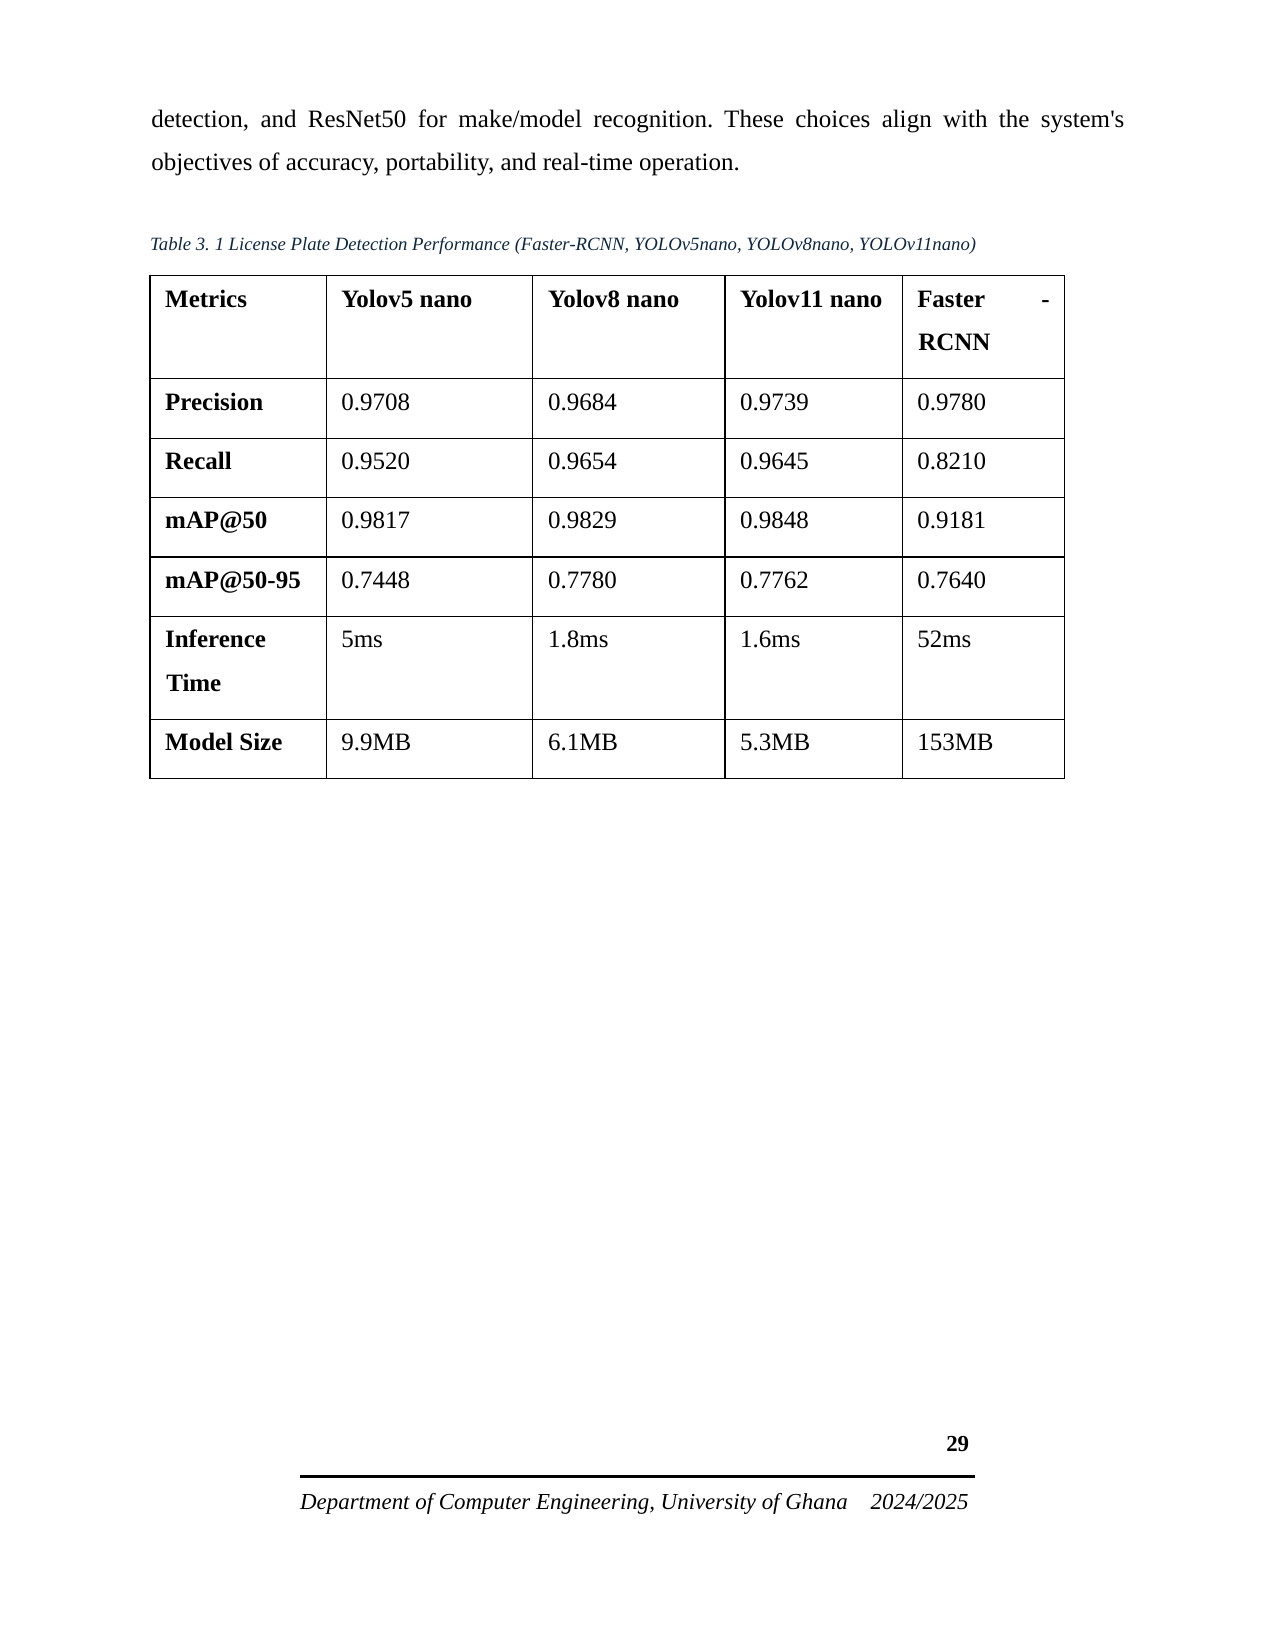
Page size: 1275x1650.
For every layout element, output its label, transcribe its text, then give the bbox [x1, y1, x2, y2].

table_cell 0.9520 [327, 439, 532, 497]
table_cell 9.9MB [327, 720, 532, 778]
table_header Metrics [151, 276, 326, 378]
table_cell 0.7640 [903, 558, 1064, 616]
table_cell 0.9645 [726, 439, 902, 497]
table_cell 0.7762 [726, 558, 902, 616]
table_cell 0.9708 [327, 379, 532, 437]
table_header Yolov5 nano [327, 276, 532, 378]
table_cell 1.8ms [533, 617, 724, 718]
table_cell 0.8210 [903, 439, 1064, 497]
table_cell 0.9181 [903, 498, 1064, 556]
table_cell 0.9684 [533, 379, 724, 437]
table_cell 52ms [903, 617, 1064, 718]
table_cell 0.9829 [533, 498, 724, 556]
table_cell 5.3MB [726, 720, 902, 778]
table_cell 0.9654 [533, 439, 724, 497]
table_cell 0.7448 [327, 558, 532, 616]
table_cell mAP@50-95 [151, 558, 326, 616]
table_header Yolov11 nano [726, 276, 902, 378]
table_cell Recall [151, 439, 326, 497]
table_header Yolov8 nano [533, 276, 724, 378]
table_cell 5ms [327, 617, 532, 718]
table_cell 0.9848 [726, 498, 902, 556]
text Table 3. 1 License Plate Detection Performance (Faster-RCNN, YOLOv5nano, YOLOv8nano, YOLOv11nano) [150, 233, 1125, 254]
table_header Faster - RCNN [903, 276, 1064, 378]
table_cell 6.1MB [533, 720, 724, 778]
table_cell Inference Time [151, 617, 326, 718]
table_cell 0.9739 [726, 379, 902, 437]
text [150, 104, 1125, 176]
table_cell 0.9817 [327, 498, 532, 556]
table_cell Model Size [151, 720, 326, 778]
table_cell 153MB [903, 720, 1064, 778]
table_cell 1.6ms [726, 617, 902, 718]
table_cell 0.7780 [533, 558, 724, 616]
table_cell Precision [151, 379, 326, 437]
table_cell 0.9780 [903, 379, 1064, 437]
table_cell mAP@50 [151, 498, 326, 556]
